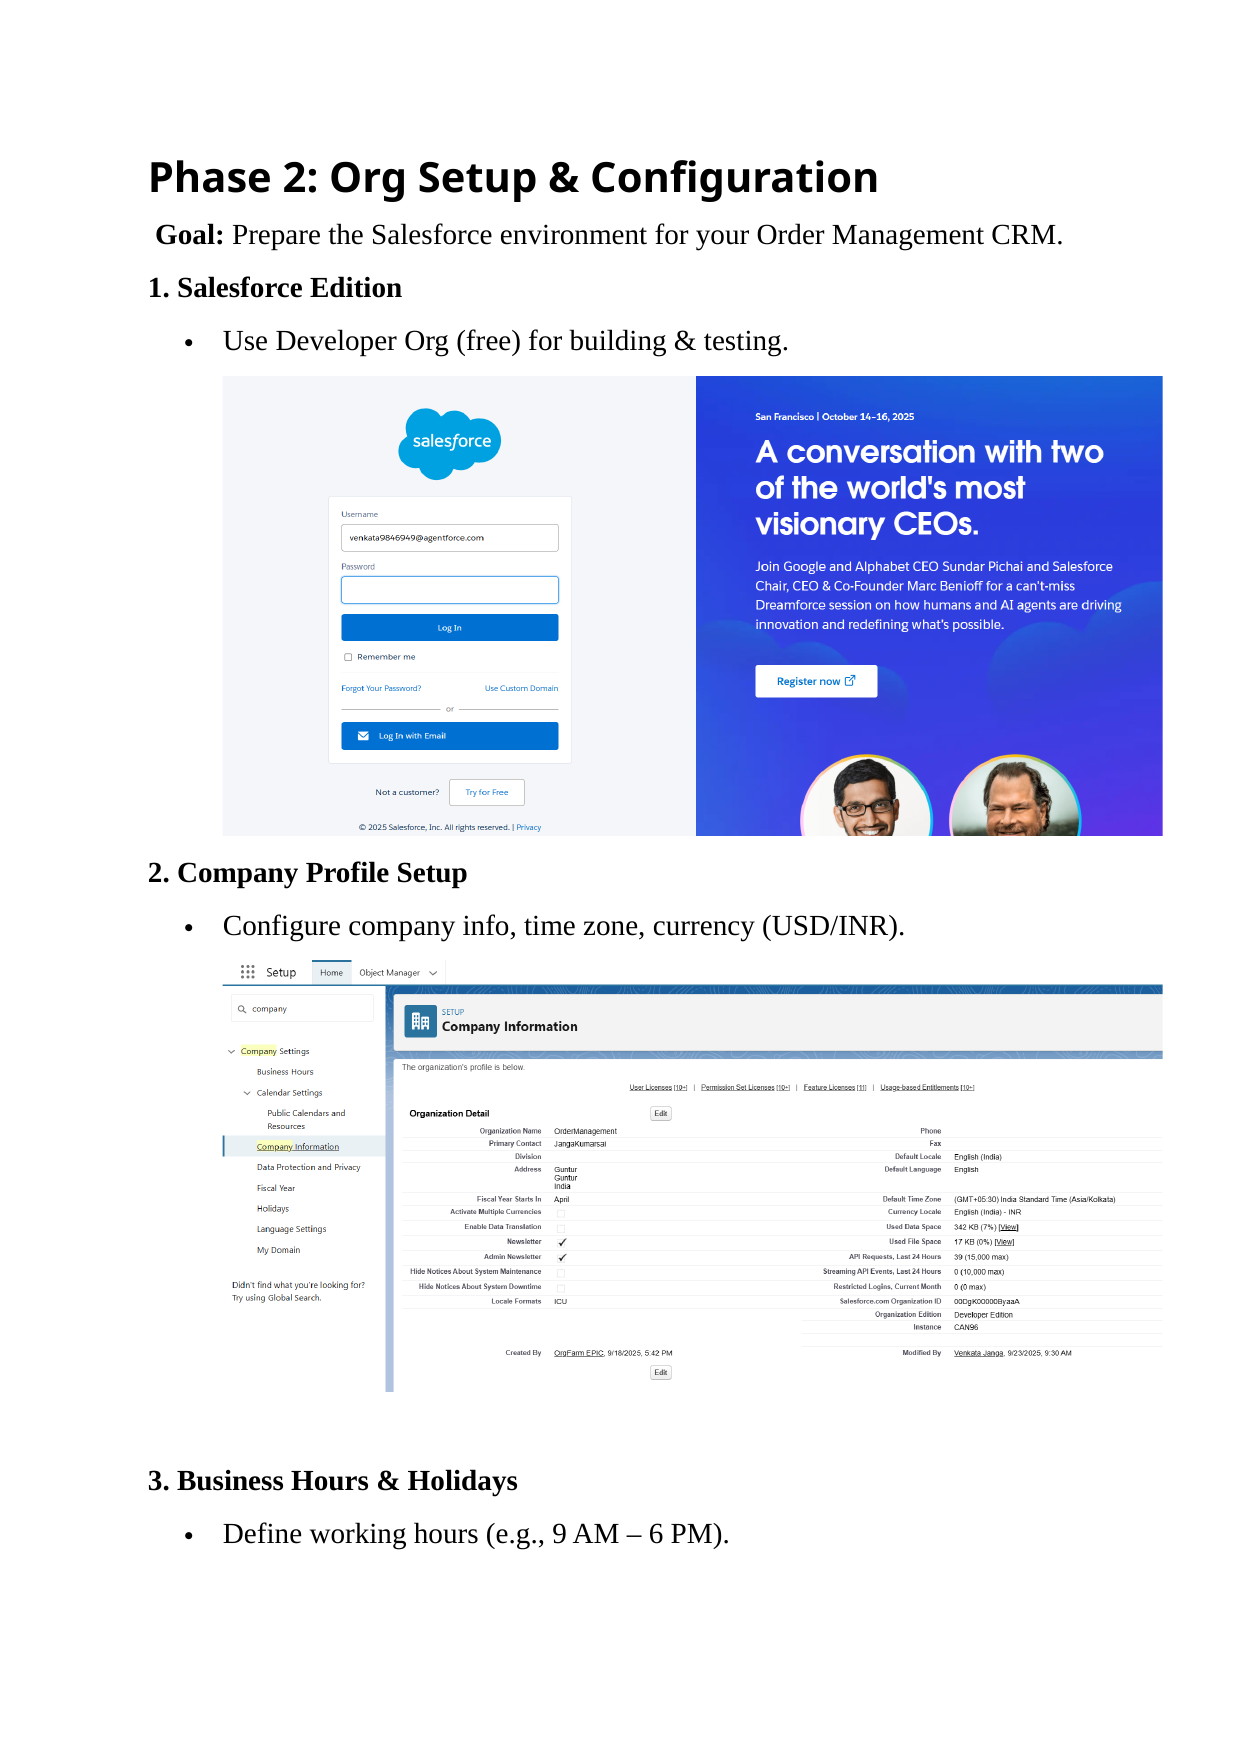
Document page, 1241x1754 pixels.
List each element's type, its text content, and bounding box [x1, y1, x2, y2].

list Use Developer Org (free) for building & testing. [185, 323, 1181, 357]
picture [222, 376, 1163, 836]
text 3. Business Hours & Holidays [148, 1463, 1181, 1497]
text 2. Company Profile Setup [148, 855, 1181, 888]
picture [222, 960, 1163, 1392]
text Goal: Prepare the Salesforce environment for your Order Management CRM. [148, 217, 1181, 251]
list Define working hours (e.g., 9 AM – 6 PM). [185, 1516, 1181, 1549]
text 1. Salesforce Edition [148, 270, 1181, 304]
subtitle Phase 2: Org Setup & Configuration [148, 148, 1181, 205]
list Configure company info, time zone, currency (USD/INR). [185, 908, 1181, 941]
